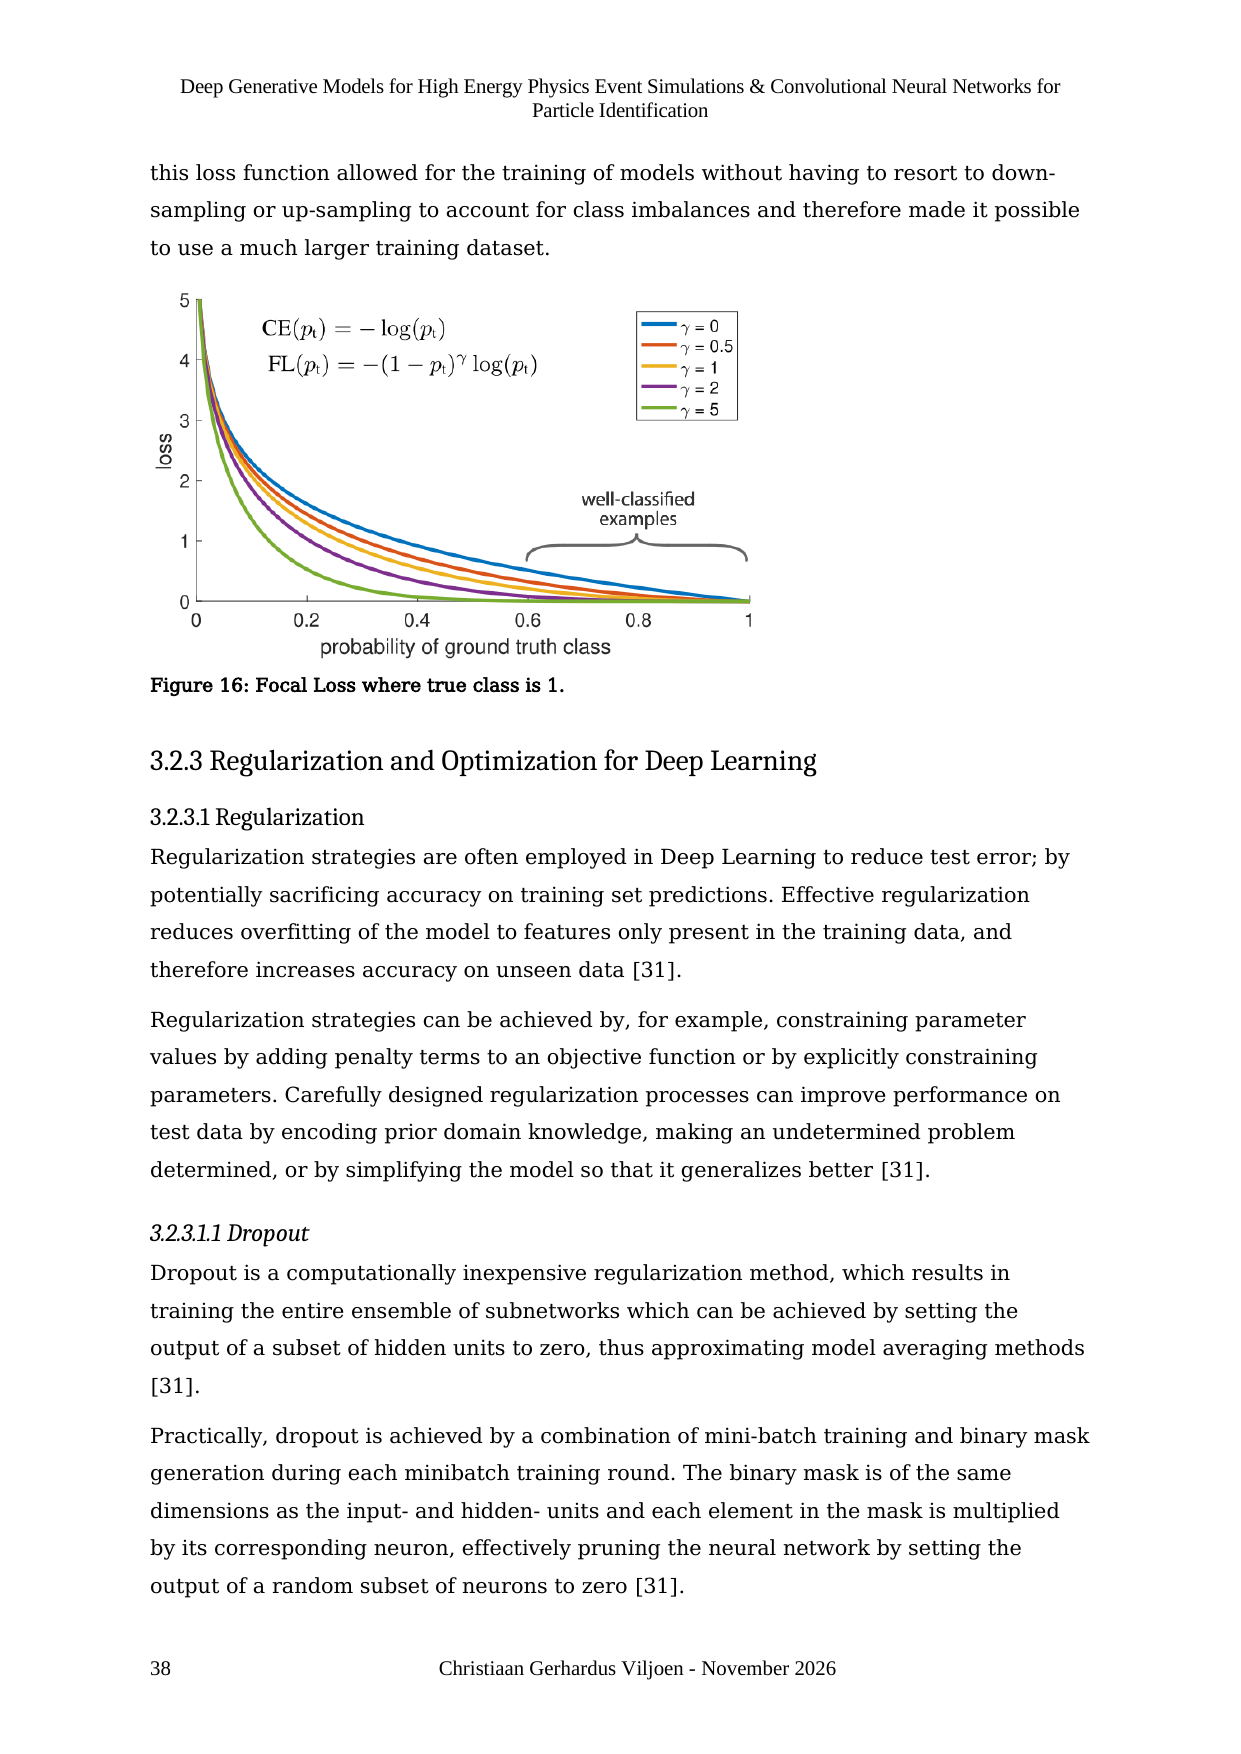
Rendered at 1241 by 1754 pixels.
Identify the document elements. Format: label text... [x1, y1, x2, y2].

text Practically, dropout is achieved by a combination of mini-batch training and binary mask generation during each minibatch training round. The binary mask is of the same dimensions as the input- and hidden- units and each element in the mask is multiplied by its corresponding neuron, effectively pruning the neural network by setting the output of a random subset of neurons to zero . [150, 1423, 1090, 1598]
subtitle Regularization and Optimization for Deep Learning [150, 744, 1090, 778]
text Figure 16: Focal Loss where true class is 1. [150, 673, 1090, 695]
text Regularization strategies are often employed in Deep Learning to reduce test error; by potentially sacrificing accuracy on training set predictions. Effective regularization reduces overfitting of the model to features only present in the training data, and therefore increases accuracy on unseen data . [150, 844, 1090, 981]
subtitle Regularization [150, 803, 1090, 831]
subtitle Dropout [150, 1219, 1090, 1248]
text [150, 159, 1090, 259]
text Regularization strategies can be achieved by, for example, constraining parameter values by adding penalty terms to an objective function or by explicitly constraining parameters. Carefully designed regularization processes can improve performance on test data by encoding prior domain knowledge, making an undetermined problem determined, or by simplifying the model so that it generalizes better . [150, 1006, 1090, 1181]
picture [150, 284, 764, 661]
text Dropout is a computationally inexpensive regularization method, which results in training the entire ensemble of subnetworks which can be achieved by setting the output of a subset of hidden units to zero, thus approximating model averaging methods . [150, 1260, 1090, 1398]
